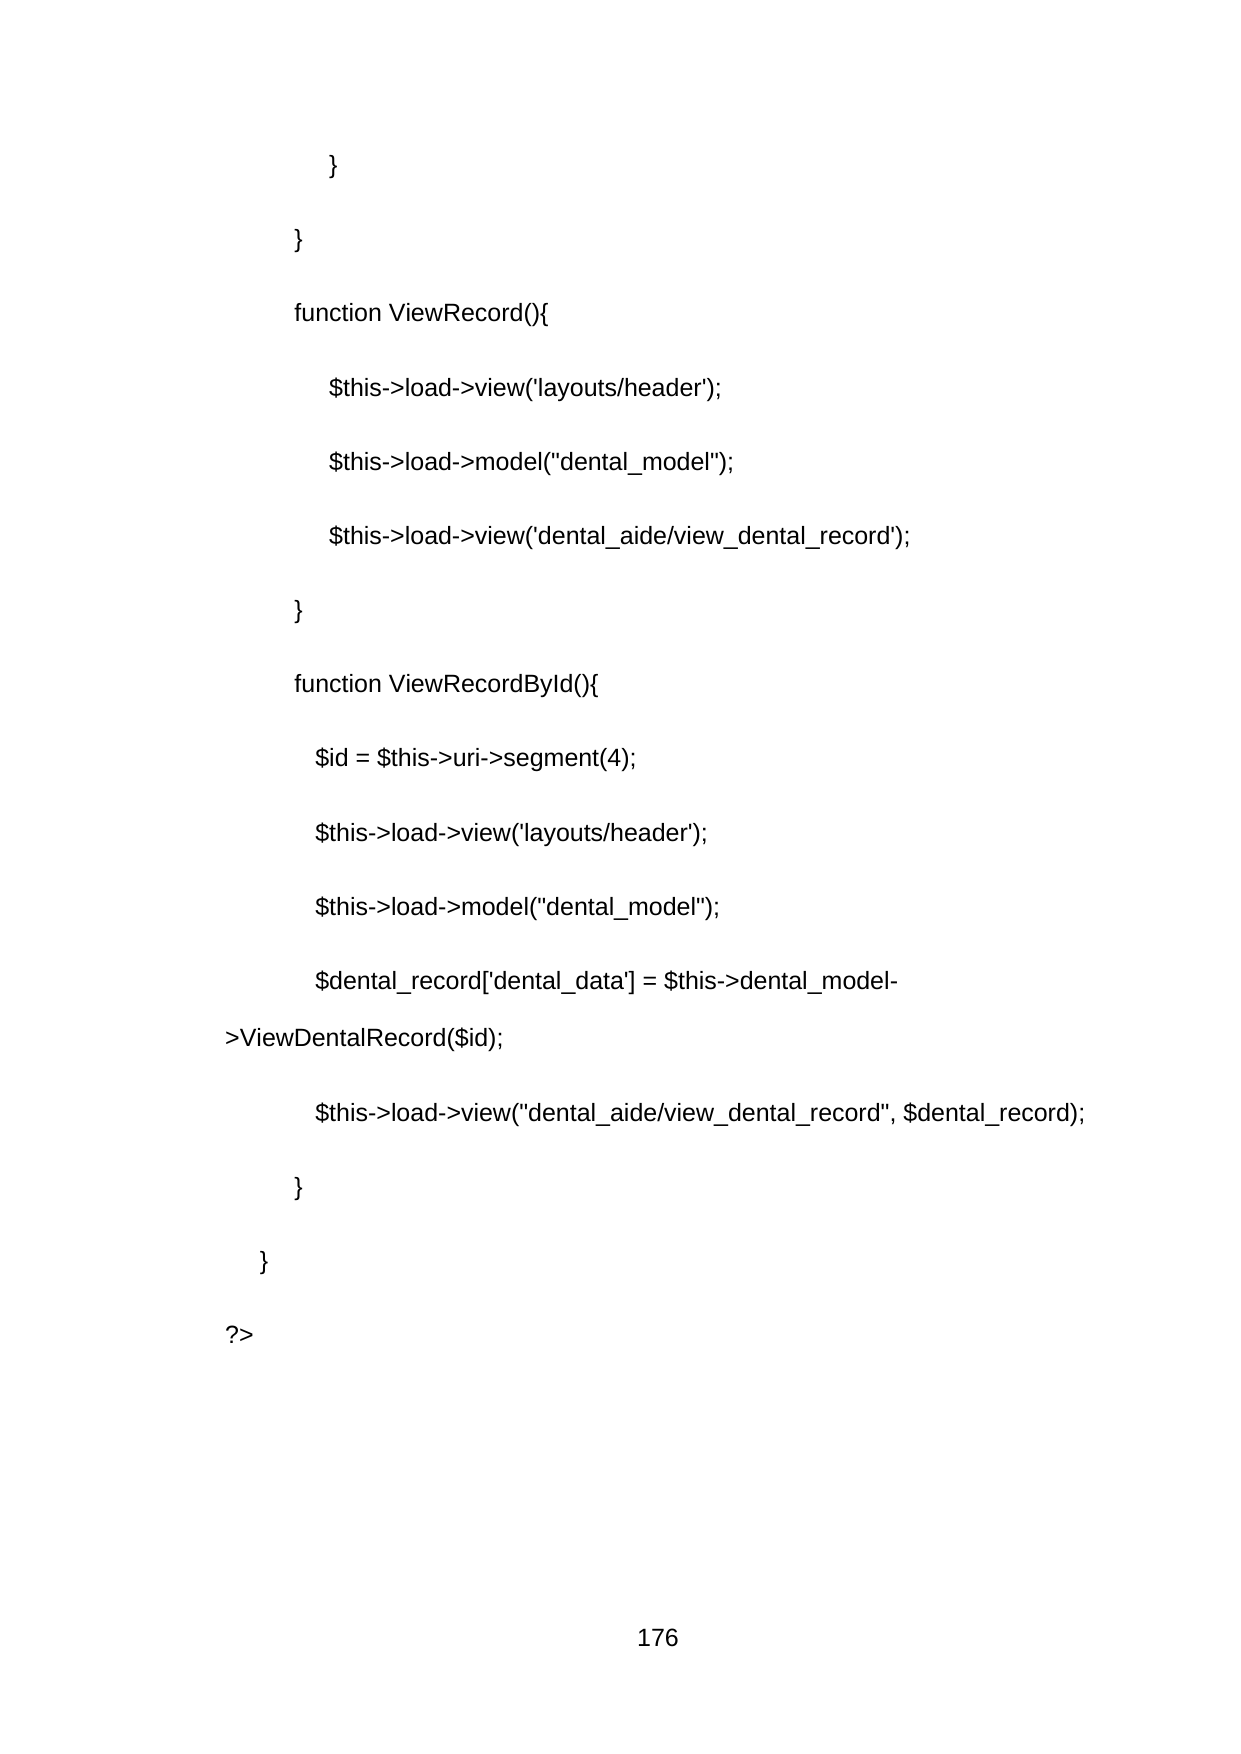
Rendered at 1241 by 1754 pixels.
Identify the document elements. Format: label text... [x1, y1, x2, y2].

text } [225, 1246, 1090, 1274]
text } [225, 150, 1090, 179]
text $this->load->model("dental_model"); [225, 447, 1090, 475]
text } [225, 595, 1090, 624]
text function ViewRecordById(){ [225, 669, 1090, 698]
text } [225, 1172, 1090, 1200]
text $this->load->model("dental_model"); [225, 892, 1090, 920]
text $id = $this->uri->segment(4); [225, 743, 1090, 772]
text $this->load->view("dental_aide/view_dental_record", $dental_record); [225, 1097, 1090, 1126]
text function ViewRecord(){ [225, 298, 1090, 327]
text $this->load->view('layouts/header'); [225, 817, 1090, 846]
text $this->load->view('layouts/header'); [225, 372, 1090, 401]
text $dental_record['dental_data'] = $this->dental_model->ViewDentalRecord($id); [225, 966, 1090, 1052]
text } [225, 224, 1090, 253]
text ?> [225, 1320, 1090, 1349]
text $this->load->view('dental_aide/view_dental_record'); [225, 521, 1090, 549]
